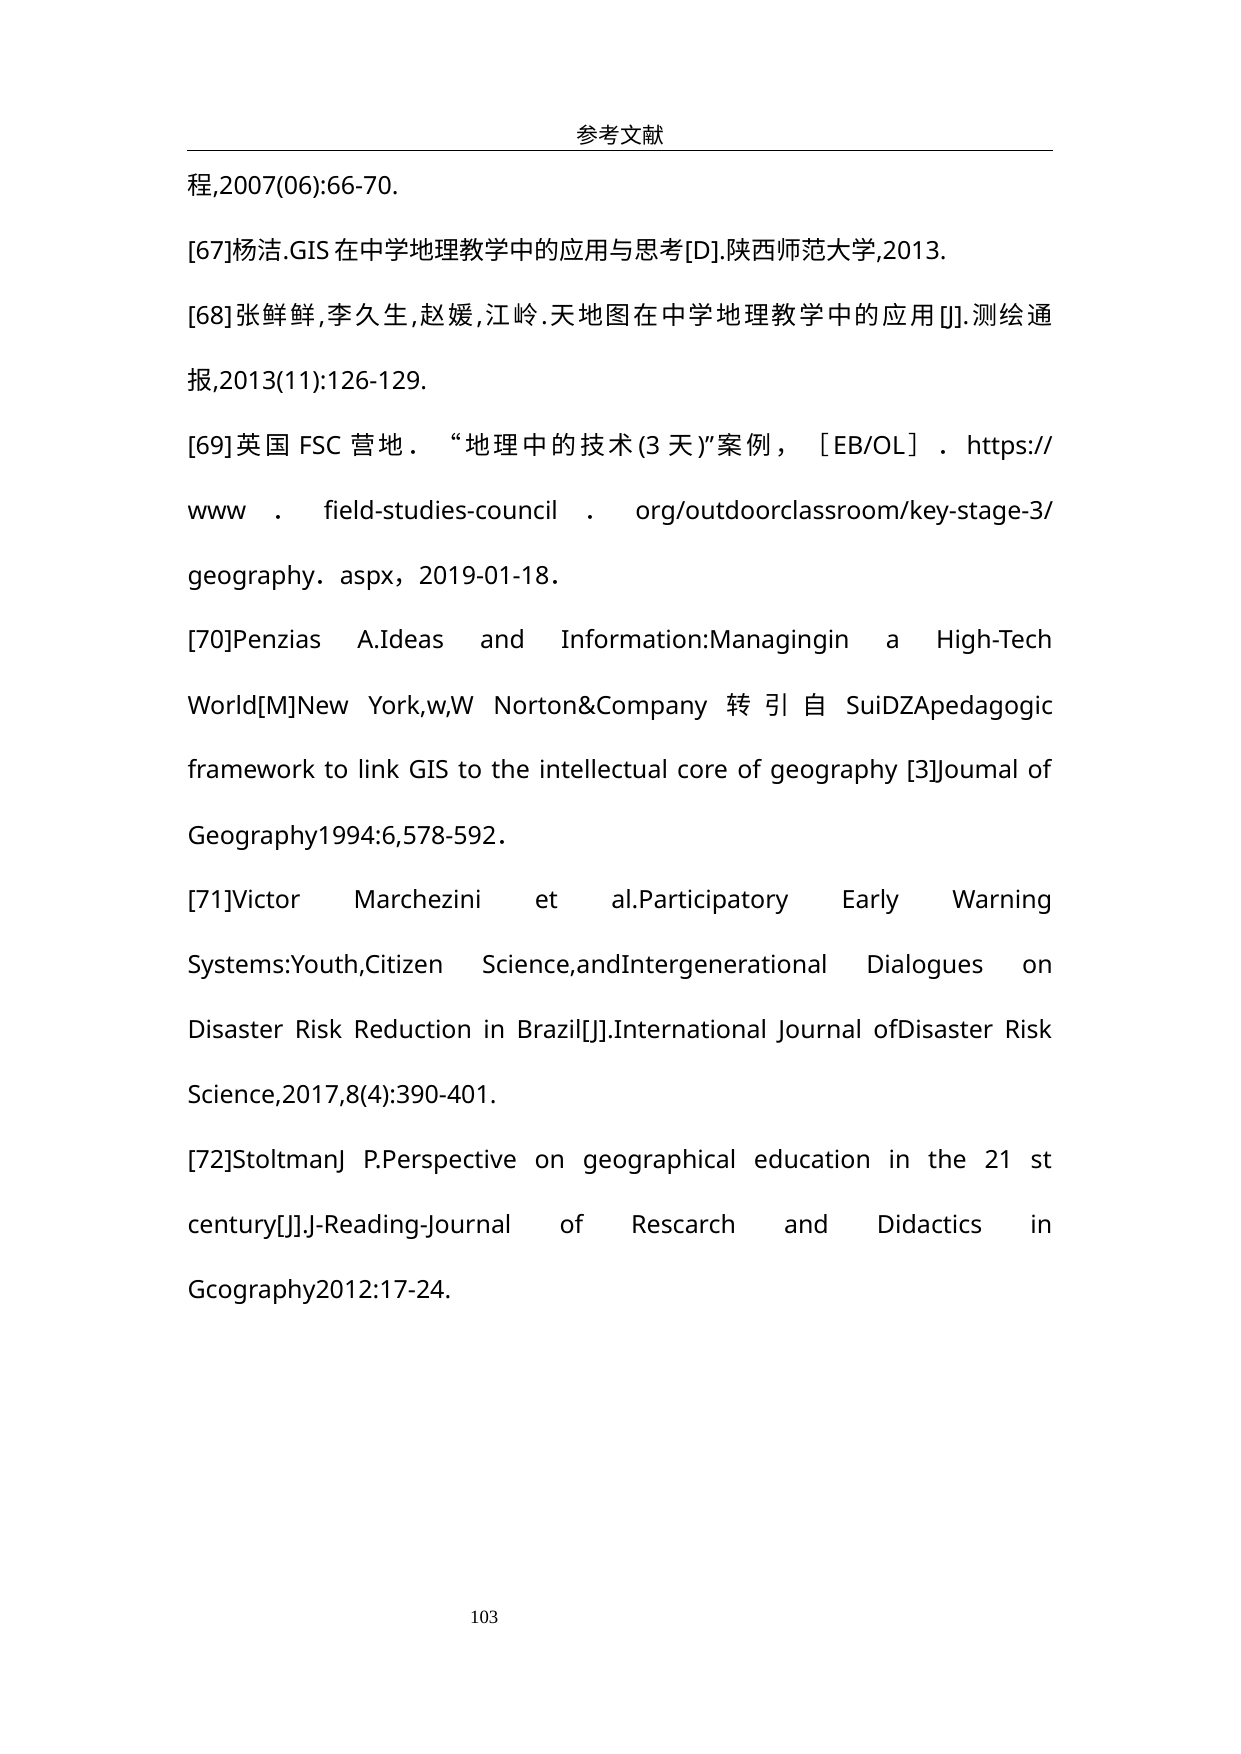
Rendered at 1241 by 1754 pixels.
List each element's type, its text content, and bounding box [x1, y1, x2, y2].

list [187, 151, 1053, 216]
list [68]张鲜鲜,李久生,赵媛,江岭.天地图在中学地理教学中的应用[J].测绘通报,2013(11):126-129. [187, 281, 1053, 411]
list [70]Penzias A.Ideas and Information:Managingin a High-Tech World[M]New York,w,W Norton&Company转引自SuiDZApedagogic framework to link GIS to the intellectual core of geography [3]Joumal of Geography1994:6,578-592． [187, 606, 1053, 866]
list [72]StoltmanJ P.Perspective on geographical education in the 21 st century[J].J-Reading-Journal of Rescarch and Didactics in Gcography2012:17-24. [187, 1126, 1053, 1321]
list [69]英国FSC营地．“地理中的技术(3天)”案例，［EB/OL］．https://www．field-studies-council．org/outdoorclassroom/key-stage-3/geography．aspx，2019-01-18． [187, 411, 1053, 606]
list [67]杨洁.GIS在中学地理教学中的应用与思考[D].陕西师范大学,2013. [187, 216, 1053, 281]
list [71]Victor Marchezini et al.Participatory Early Warning Systems:Youth,Citizen Science,andIntergenerational Dialogues on Disaster Risk Reduction in Brazil[J].International Journal ofDisaster Risk Science,2017,8(4):390-401. [187, 866, 1053, 1126]
